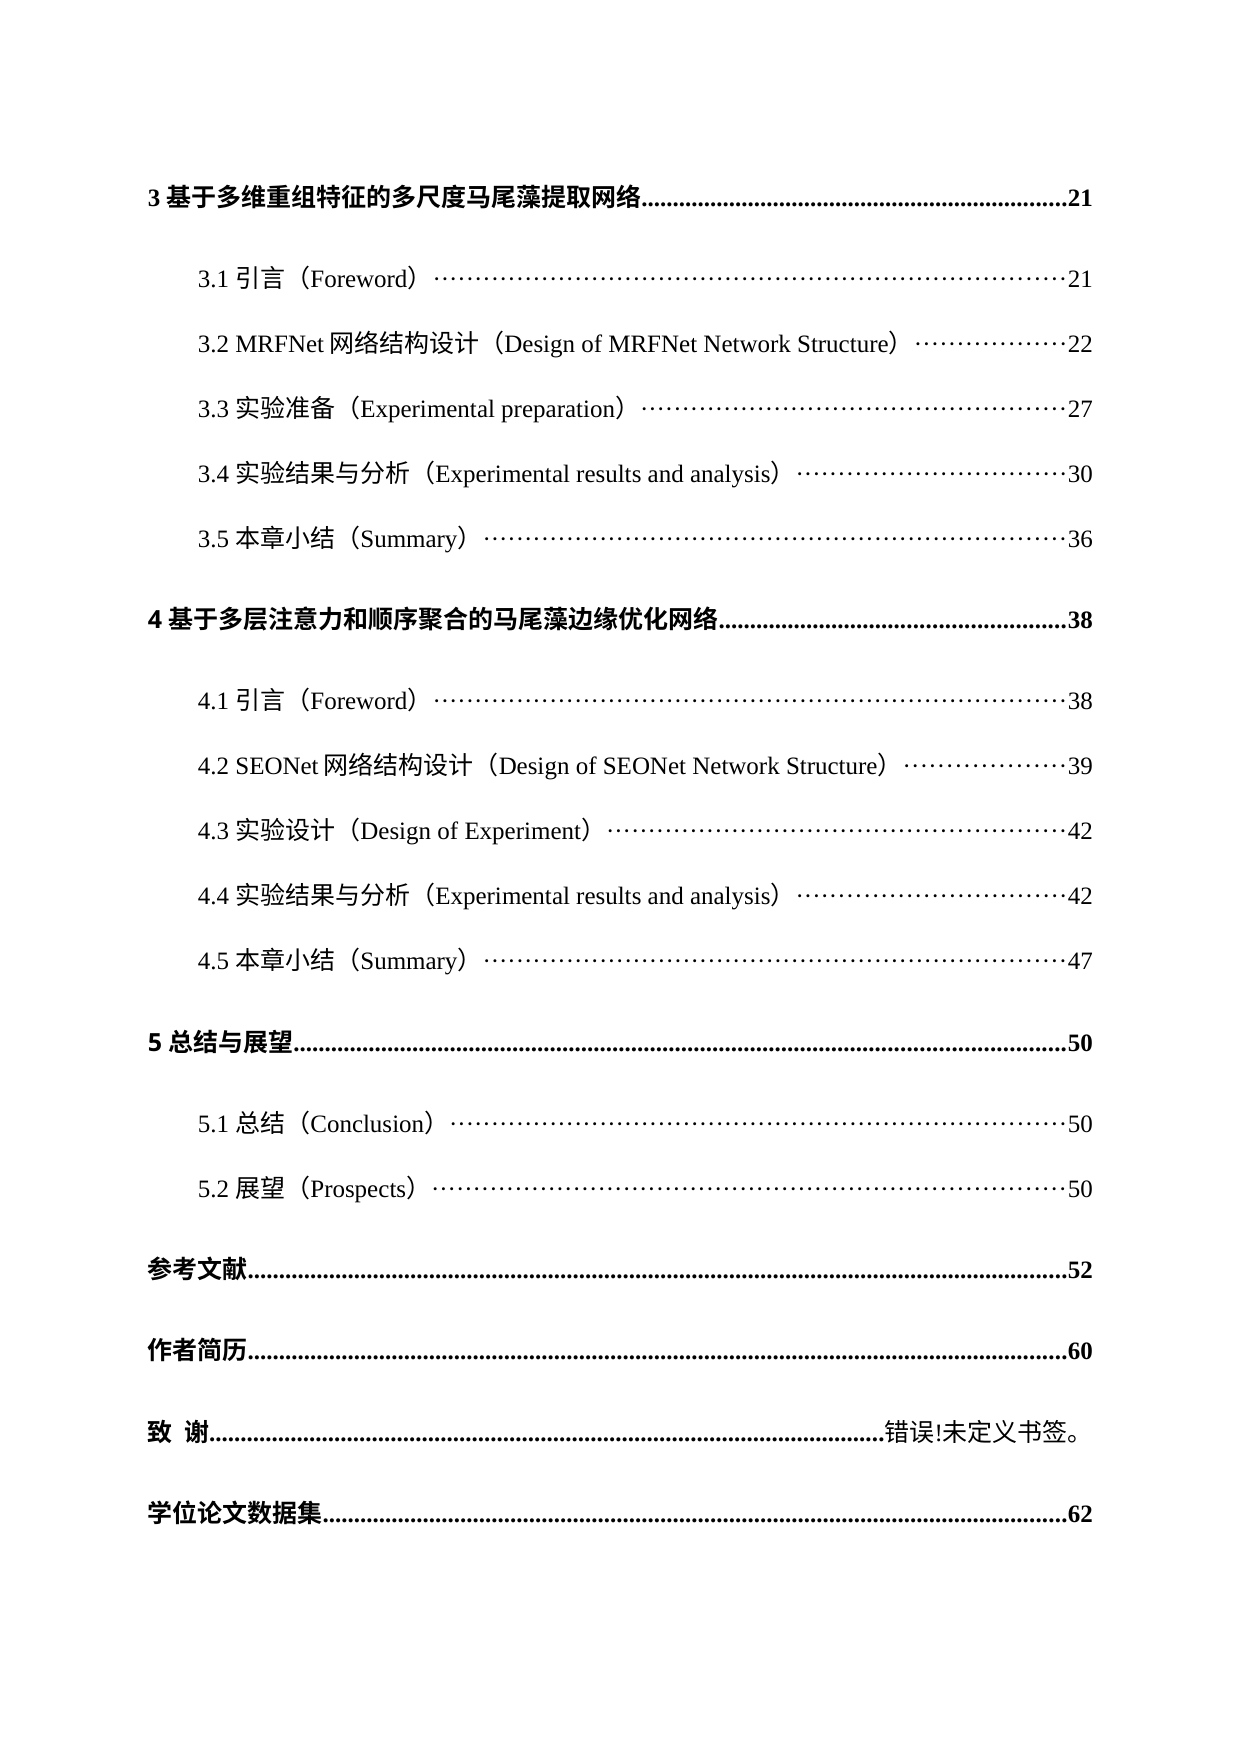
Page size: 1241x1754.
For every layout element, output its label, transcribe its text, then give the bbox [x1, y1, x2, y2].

text 3.4 实验结果与分析（Experimental results and analysis） 30 [148, 439, 1093, 504]
text 5.1 总结（Conclusion） 50 [148, 1089, 1093, 1154]
text 作者简历 60 [148, 1316, 1122, 1381]
text 3.2 MRFNet网络结构设计（Design of MRFNet Network Structure） 22 [148, 309, 1093, 374]
text 3.1 引言（Foreword） 21 [148, 244, 1093, 309]
text 学位论文数据集 62 [148, 1479, 1122, 1544]
text 参考文献 52 [148, 1235, 1122, 1300]
text 致 谢 错误!未定义书签。 [148, 1398, 1122, 1463]
text 4.5 本章小结（Summary） 47 [148, 926, 1093, 991]
text 5 总结与展望 50 [148, 1008, 1122, 1073]
text 3 基于多维重组特征的多尺度马尾藻提取网络 21 [148, 163, 1122, 228]
text 4.3 实验设计（Design of Experiment） 42 [148, 796, 1093, 861]
text 4.2 SEONet网络结构设计（Design of SEONet Network Structure） 39 [148, 731, 1093, 796]
text 4 基于多层注意力和顺序聚合的马尾藻边缘优化网络 38 [148, 585, 1122, 650]
text 4.1 引言（Foreword） 38 [148, 666, 1093, 731]
text 3.3 实验准备（Experimental preparation） 27 [148, 374, 1093, 439]
text 3.5 本章小结（Summary） 36 [148, 504, 1093, 569]
text 4.4 实验结果与分析（Experimental results and analysis） 42 [148, 861, 1093, 926]
text 5.2 展望（Prospects） 50 [148, 1154, 1093, 1219]
